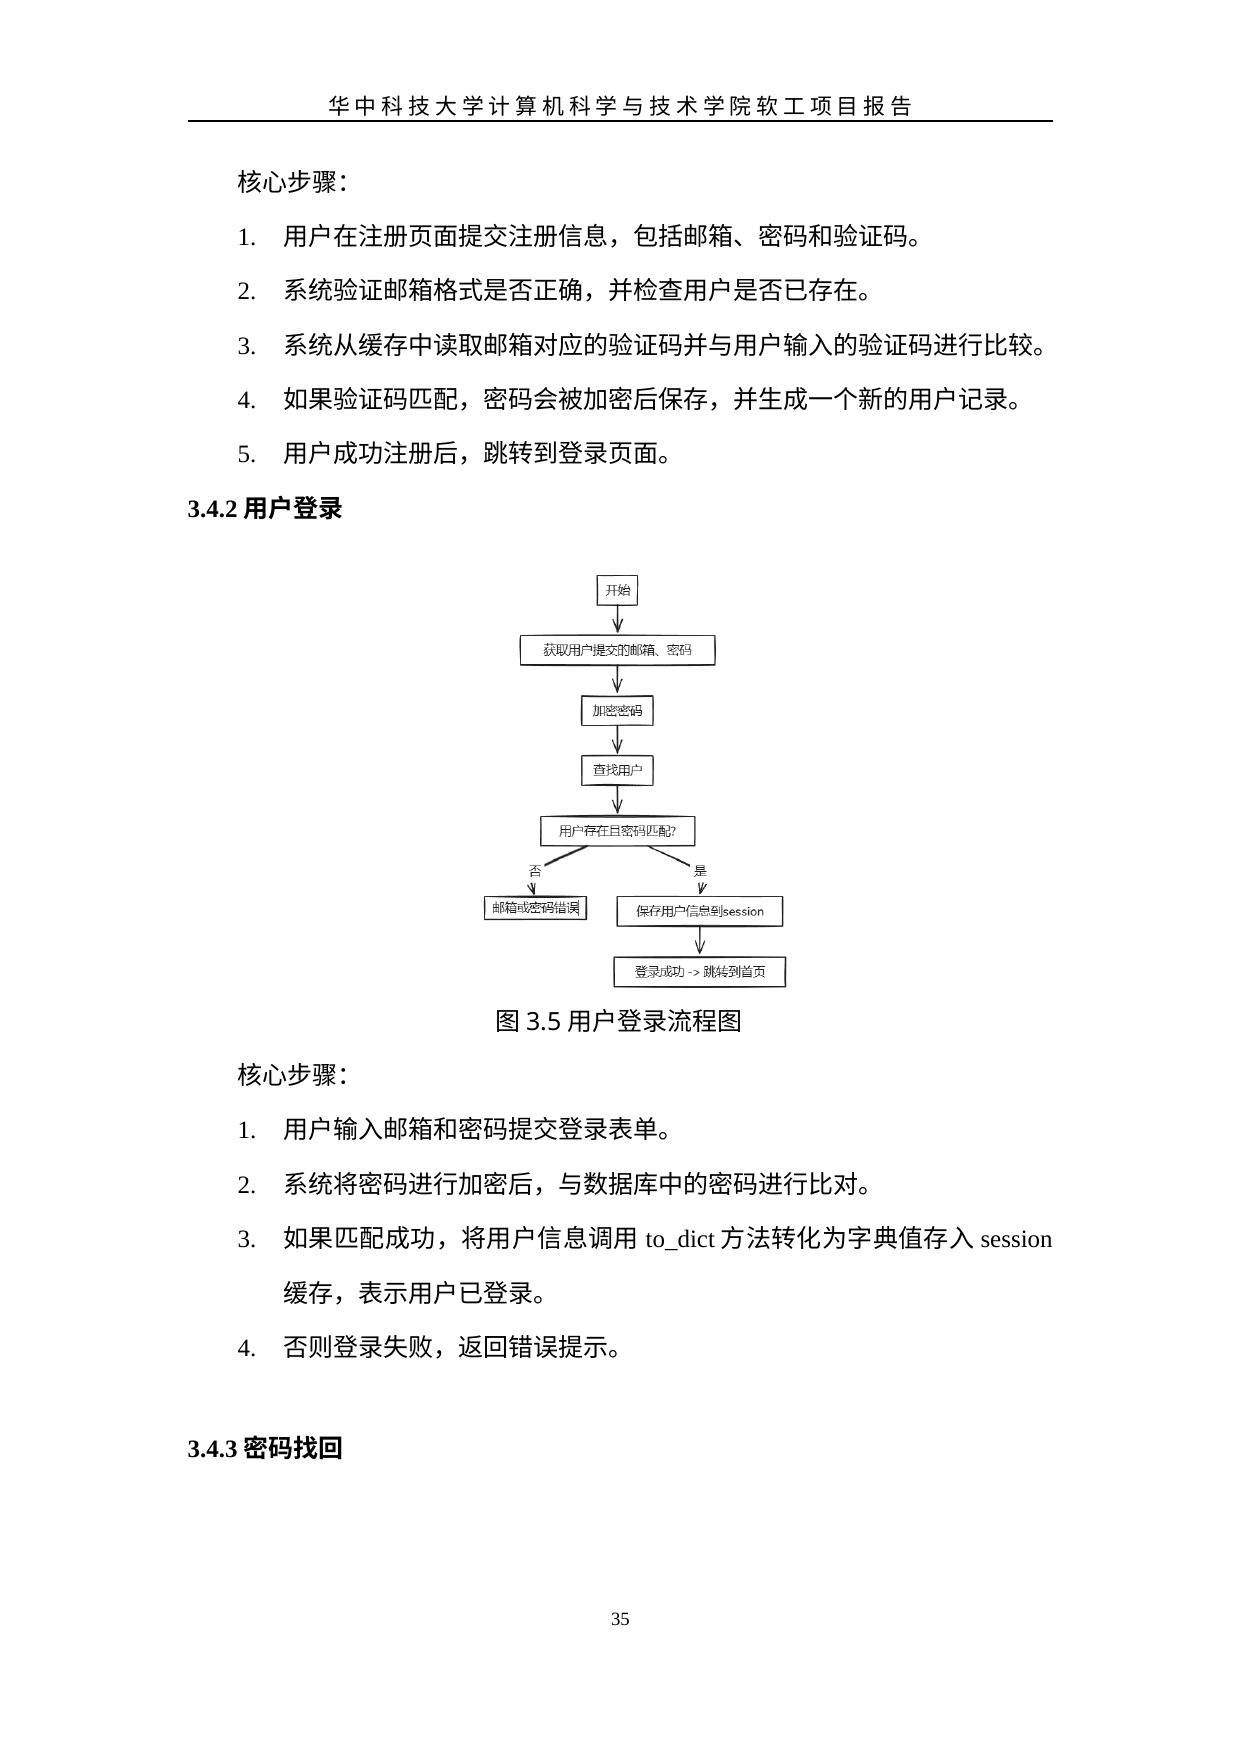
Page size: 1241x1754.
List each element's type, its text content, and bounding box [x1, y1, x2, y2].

list 用户输入邮箱和密码提交登录表单。 [237, 1110, 1053, 1146]
list 系统将密码进行加密后，与数据库中的密码进行比对。 [237, 1164, 1053, 1201]
list 用户成功注册后，跳转到登录页面。 [237, 434, 1053, 470]
list 如果验证码匹配，密码会被加密后保存，并生成一个新的用户记录。 [237, 379, 1053, 416]
list 否则登录失败，返回错误提示。 [237, 1327, 1053, 1364]
list 用户在注册页面提交注册信息，包括邮箱、密码和验证码。 [237, 216, 1053, 253]
list 系统从缓存中读取邮箱对应的验证码并与用户输入的验证码进行比较。 [237, 325, 1053, 361]
list 系统验证邮箱格式是否正确，并检查用户是否已存在。 [237, 271, 1053, 307]
text 3.4.3 密码找回 [187, 1429, 1053, 1465]
list 如果匹配成功，将用户信息调用to_dict方法转化为字典值存入session缓存，表示用户已登录。 [237, 1219, 1053, 1309]
text 3.4.2 用户登录 [187, 488, 1053, 524]
text 核心步骤： [187, 162, 1053, 198]
picture [447, 564, 791, 992]
